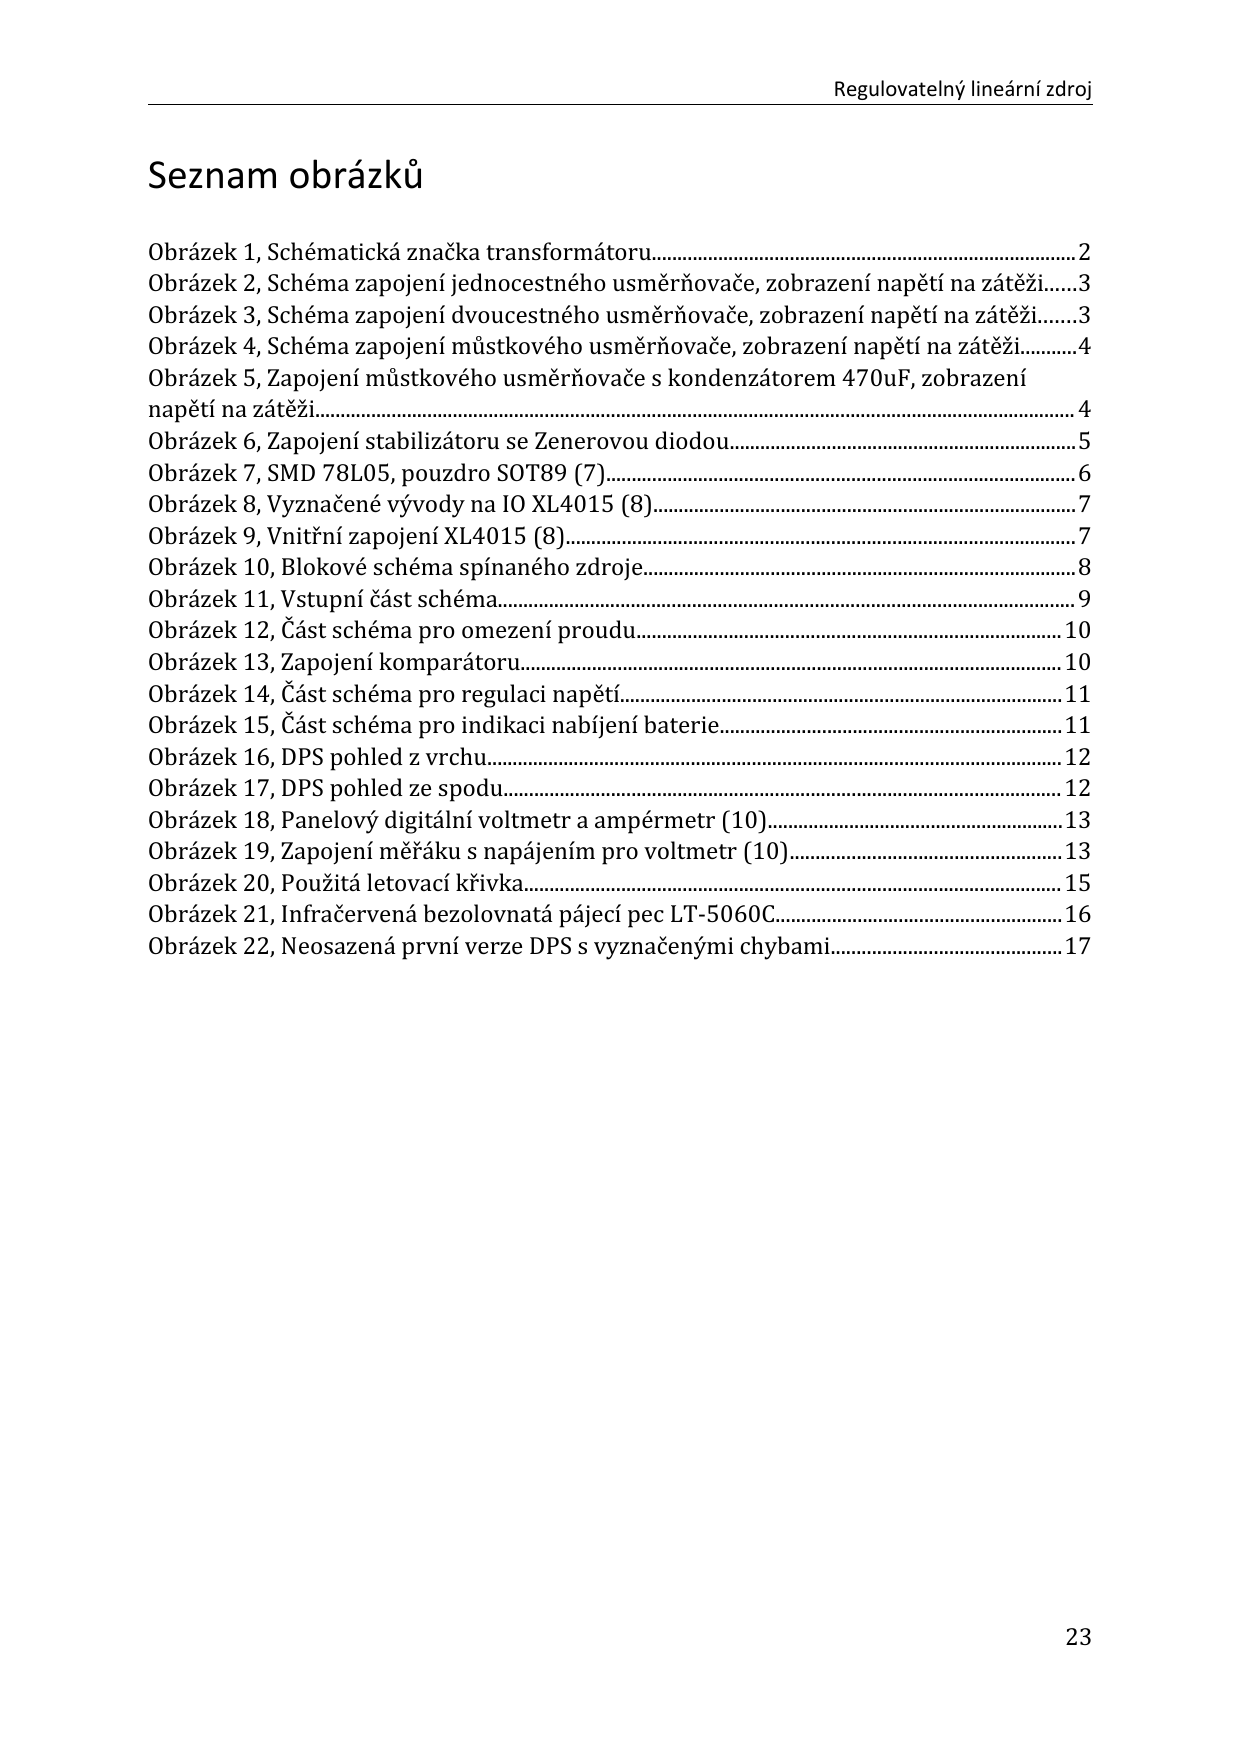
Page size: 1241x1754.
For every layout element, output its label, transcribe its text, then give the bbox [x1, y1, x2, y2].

text Obrázek 7, SMD 78L05, pouzdro SOT89 (7) 6 [148, 457, 1093, 487]
text Obrázek 15, Část schéma pro indikaci nabíjení baterie 11 [148, 710, 1093, 739]
text Obrázek 16, DPS pohled z vrchu 12 [148, 741, 1093, 771]
text Obrázek 13, Zapojení komparátoru 10 [148, 647, 1093, 676]
text Seznam obrázků [148, 148, 1093, 198]
text Obrázek 11, Vstupní část schéma 9 [148, 583, 1093, 613]
text Obrázek 8, Vyznačené vývody na IO XL4015 (8) 7 [148, 489, 1093, 518]
text Obrázek 4, Schéma zapojení můstkového usměrňovače, zobrazení napětí na zátěži 4 [148, 331, 1093, 360]
text Obrázek 5, Zapojení můstkového usměrňovače s kondenzátorem 470uF, zobrazení napětí na zátěži 4 [148, 363, 1093, 423]
text Obrázek 6, Zapojení stabilizátoru se Zenerovou diodou 5 [148, 426, 1093, 455]
text Obrázek 12, Část schéma pro omezení proudu 10 [148, 615, 1093, 644]
text Obrázek 3, Schéma zapojení dvoucestného usměrňovače, zobrazení napětí na zátěži 3 [148, 299, 1093, 329]
text Obrázek 21, Infračervená bezolovnatá pájecí pec LT-5060C 16 [148, 899, 1093, 928]
text Obrázek 20, Použitá letovací křivka 15 [148, 868, 1093, 897]
text Obrázek 18, Panelový digitální voltmetr a ampérmetr (10) 13 [148, 804, 1093, 834]
text Obrázek 1, Schématická značka transformátoru 2 [148, 236, 1093, 266]
text Obrázek 9, Vnitřní zapojení XL4015 (8) 7 [148, 520, 1093, 550]
text Obrázek 22, Neosazená první verze DPS s vyznačenými chybami 17 [148, 931, 1093, 960]
text Obrázek 2, Schéma zapojení jednocestného usměrňovače, zobrazení napětí na zátěži 3 [148, 268, 1093, 297]
text Obrázek 10, Blokové schéma spínaného zdroje 8 [148, 552, 1093, 581]
text Obrázek 14, Část schéma pro regulaci napětí 11 [148, 678, 1093, 707]
text Obrázek 17, DPS pohled ze spodu 12 [148, 773, 1093, 802]
text Obrázek 19, Zapojení měřáku s napájením pro voltmetr (10) 13 [148, 836, 1093, 865]
